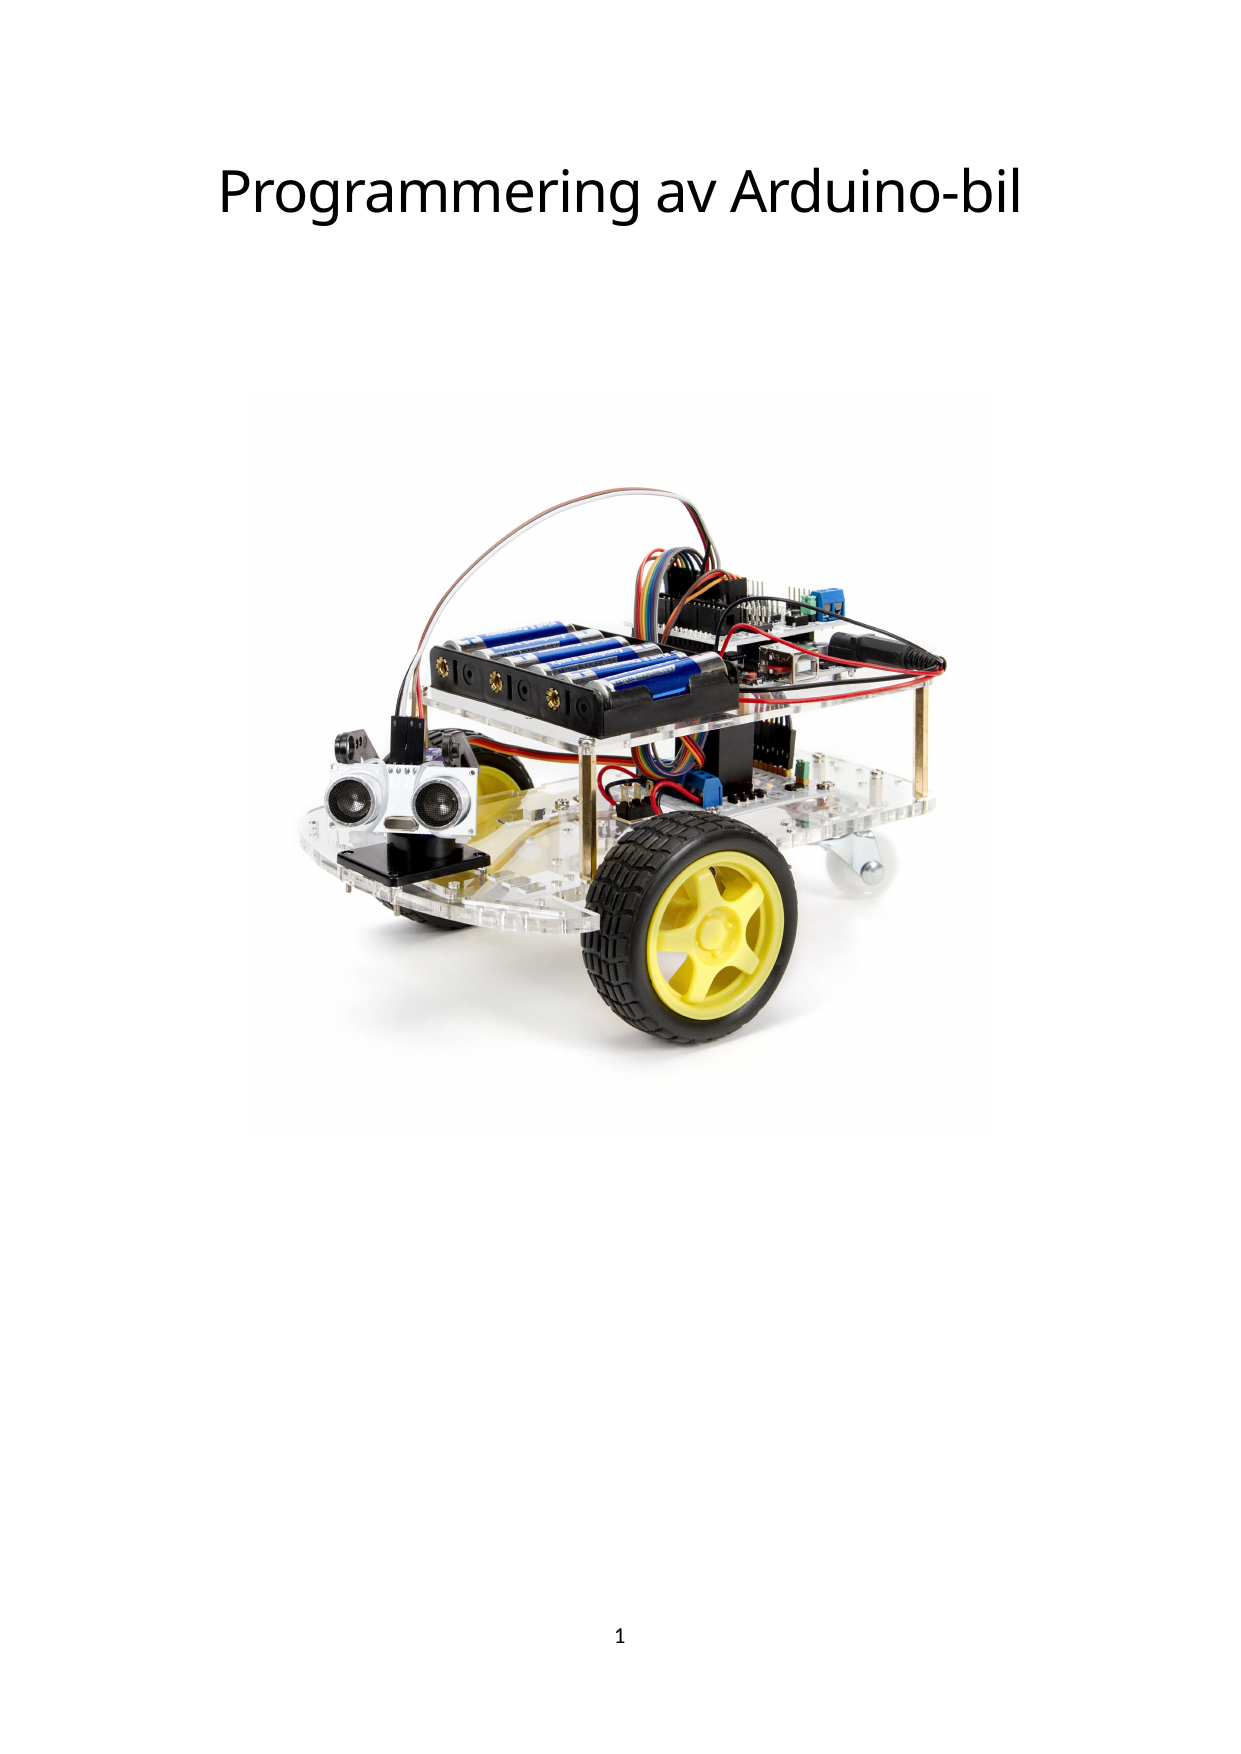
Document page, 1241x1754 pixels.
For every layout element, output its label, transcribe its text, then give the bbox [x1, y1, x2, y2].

title Programmering av Arduino-bil [150, 150, 1090, 388]
